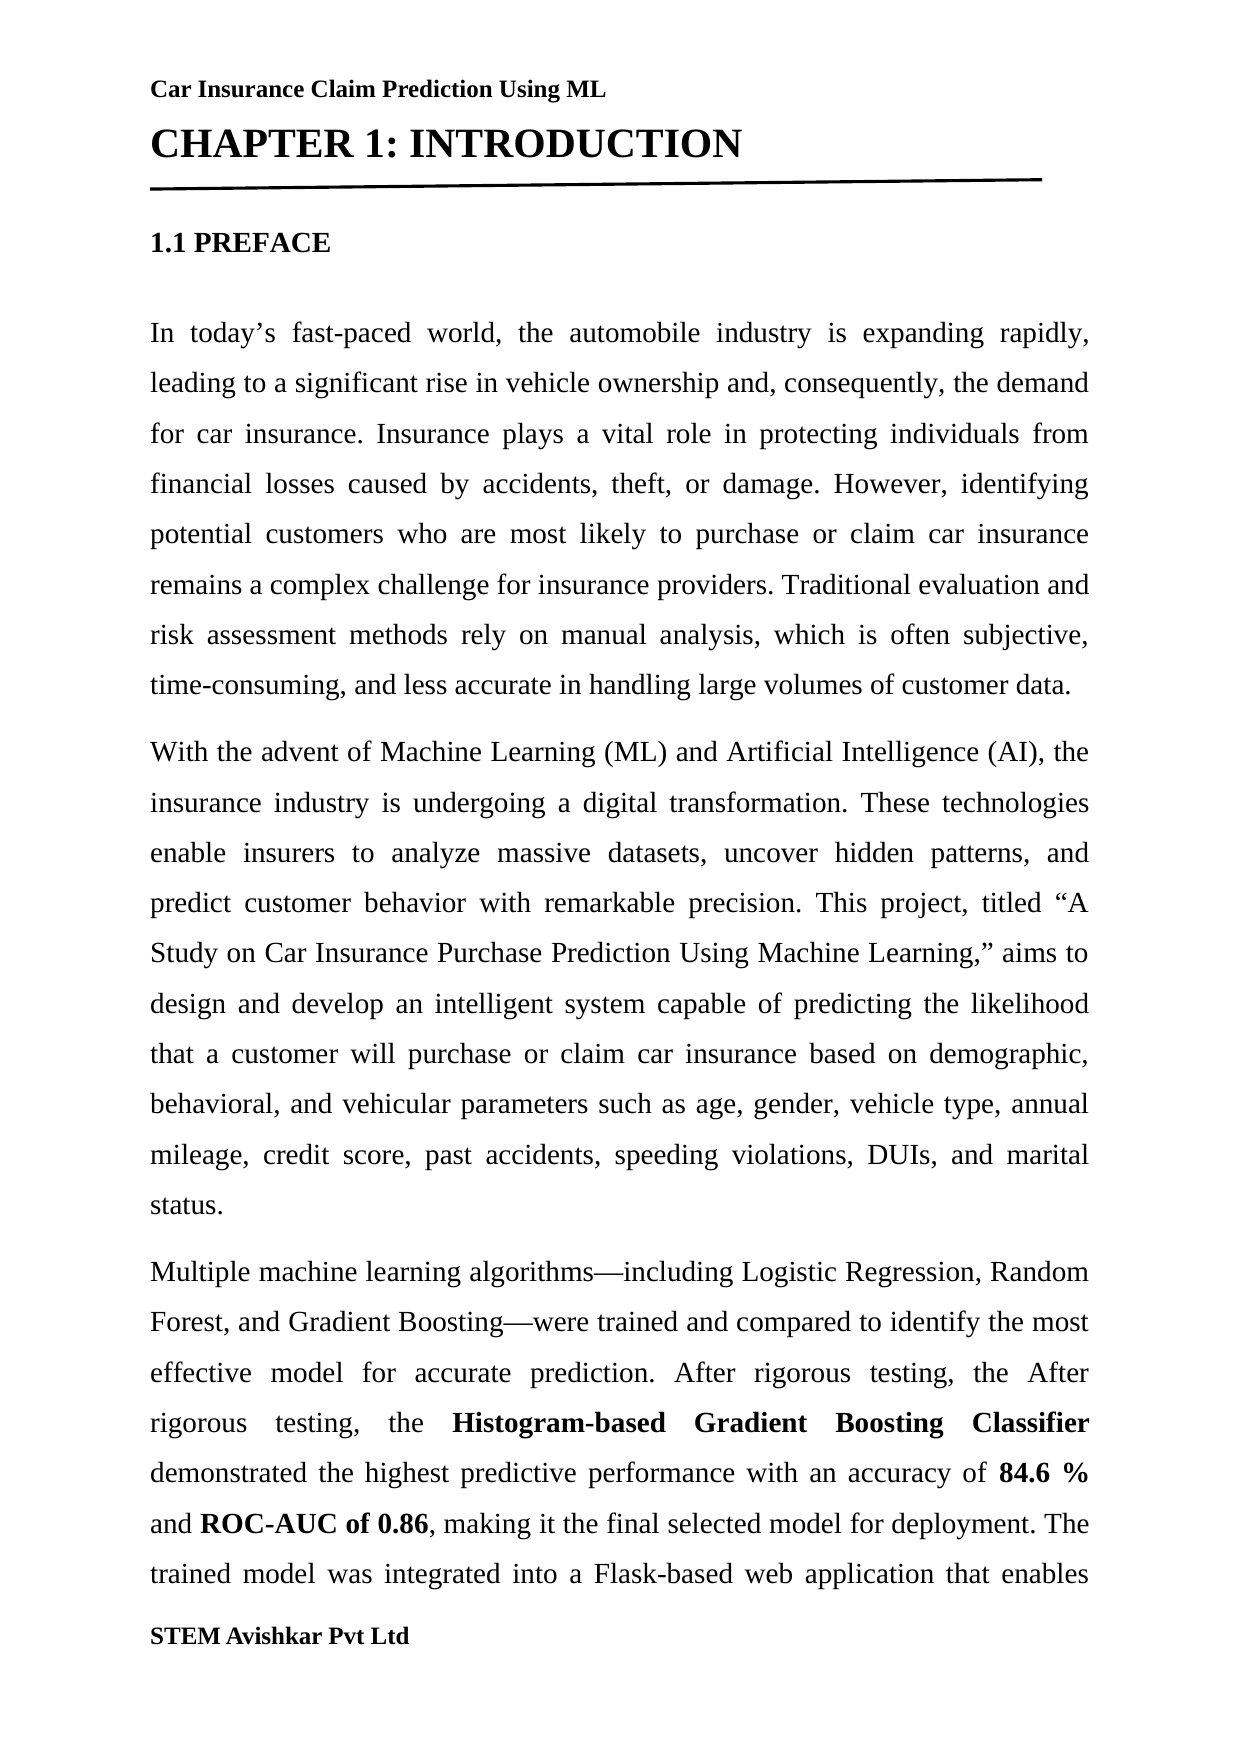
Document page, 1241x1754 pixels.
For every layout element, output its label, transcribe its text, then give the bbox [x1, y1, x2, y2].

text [150, 1254, 1090, 1589]
subtitle CHAPTER 1: INTRODUCTION [150, 118, 1090, 166]
text In today’s fast-paced world, the automobile industry is expanding rapidly, leading to a significant rise in vehicle ownership and, consequently, the demand for car insurance. Insurance plays a vital role in protecting individuals from financial losses caused by accidents, theft, or damage. However, identifying potential customers who are most likely to purchase or claim car insurance remains a complex challenge for insurance providers. Traditional evaluation and risk assessment methods rely on manual analysis, which is often subjective, time-consuming, and less accurate in handling large volumes of customer data. [150, 315, 1090, 701]
text With the advent of Machine Learning (ML) and Artificial Intelligence (AI), the insurance industry is undergoing a digital transformation. These technologies enable insurers to analyze massive datasets, uncover hidden patterns, and predict customer behavior with remarkable precision. This project, titled “A Study on Car Insurance Purchase Prediction Using Machine Learning,” aims to design and develop an intelligent system capable of predicting the likelihood that a customer will purchase or claim car insurance based on demographic, behavioral, and vehicular parameters such as age, gender, vehicle type, annual mileage, credit score, past accidents, speeding violations, DUIs, and marital status. [150, 734, 1090, 1221]
subtitle PREFACE [150, 225, 1090, 258]
